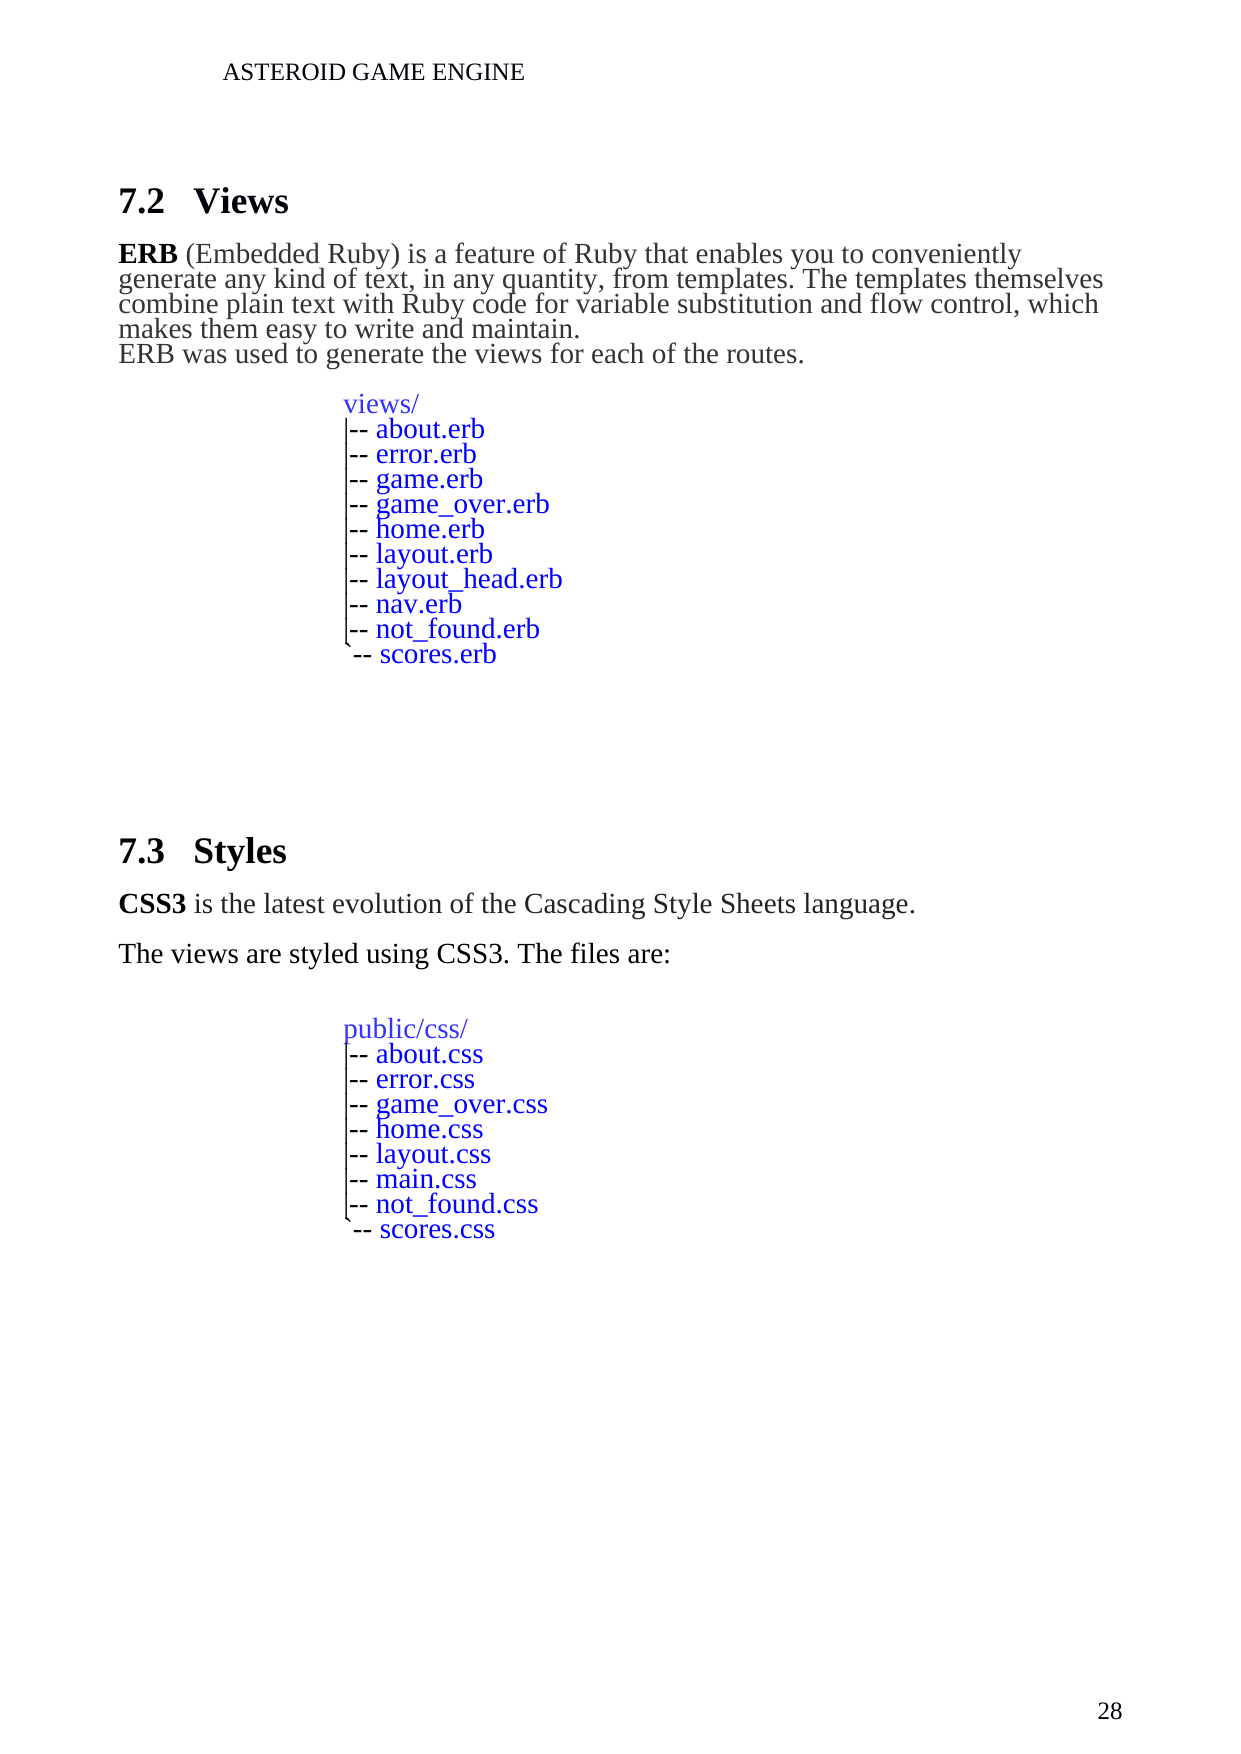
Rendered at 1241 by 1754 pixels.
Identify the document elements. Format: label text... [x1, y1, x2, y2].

list |-- not_found.css [347, 1193, 1122, 1218]
list `-- scores.css [343, 1218, 1122, 1243]
list |-- game_over.css [347, 1093, 1122, 1118]
list |-- layout_head.erb [347, 568, 1122, 593]
list |-- about.erb [347, 418, 1122, 443]
list |-- not_found.erb [347, 618, 1122, 643]
list |-- error.css [347, 1068, 1122, 1093]
list 7.3 Styles [118, 843, 234, 868]
list |-- main.css [347, 1168, 1122, 1193]
list |-- layout.css [347, 1143, 1122, 1168]
list 7.3 Styles [222, 843, 1122, 868]
list |-- error.erb [347, 443, 1122, 468]
list ERB was used to generate the views for each of the routes. [118, 343, 1122, 368]
list public/css/ [343, 1018, 1122, 1043]
list |-- nav.erb [347, 593, 1122, 618]
list |-- game_over.erb [347, 493, 1122, 518]
list `-- scores.erb [343, 643, 1122, 668]
list The views are styled using CSS3. The files are: [118, 943, 1122, 968]
list ERB (Embedded Ruby) is a feature of Ruby that enables you to conveniently generate any kind of text, in any quantity, from templates. The templates themselves combine plain text with Ruby code for variable substitution and flow control, which makes them easy to write and maintain. [118, 243, 1122, 343]
list |-- about.css [347, 1043, 1122, 1068]
list CSS3 is the latest evolution of the Cascading Style Sheets language. [118, 893, 1122, 918]
list |-- game.erb [347, 468, 1122, 493]
list 7.2 Views [118, 193, 1122, 218]
list views/ [343, 393, 1122, 418]
list |-- home.css [347, 1118, 1122, 1143]
list |-- layout.erb [347, 543, 1122, 568]
list |-- home.erb [347, 518, 1122, 543]
